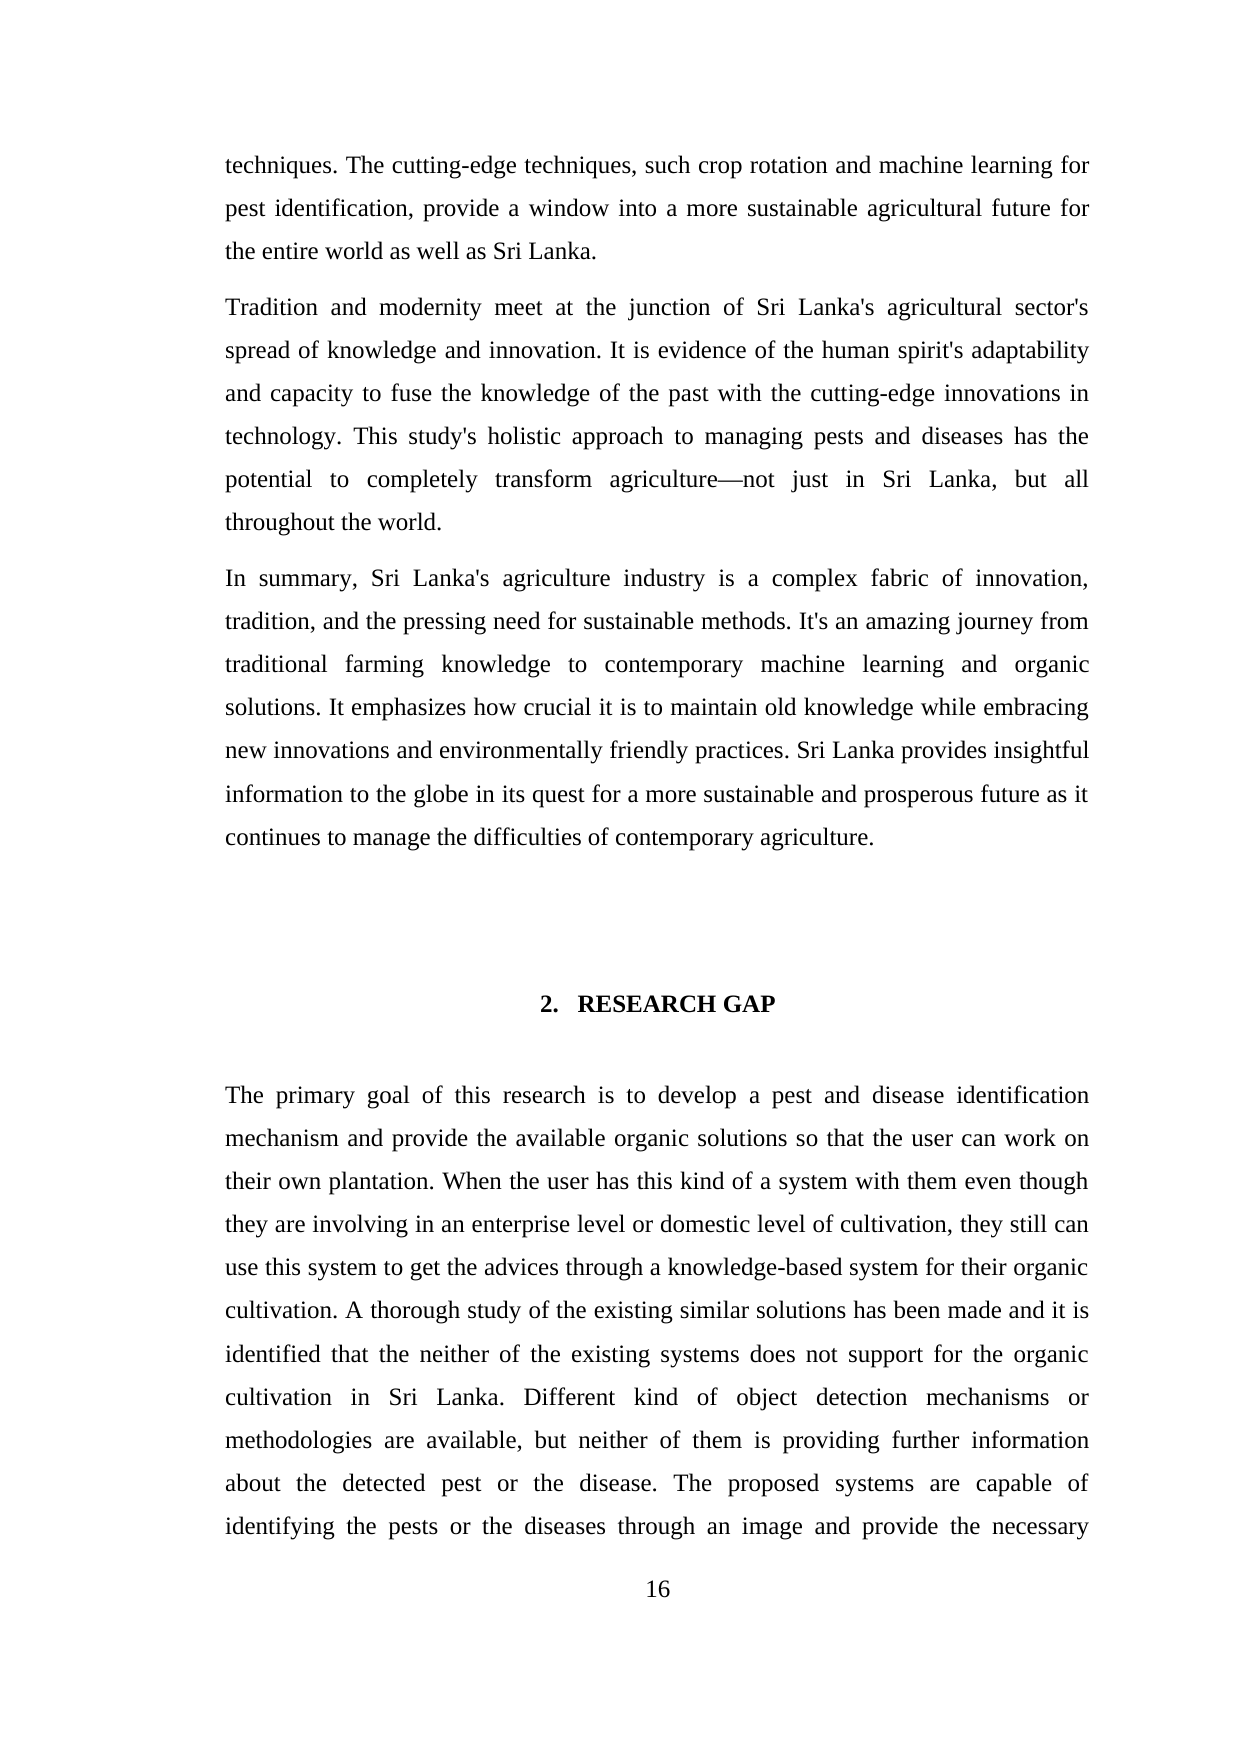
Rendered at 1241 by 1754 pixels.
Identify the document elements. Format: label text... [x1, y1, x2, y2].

text Tradition and modernity meet at the junction of Sri Lanka's agricultural sector's spread of knowledge and innovation. It is evidence of the human spirit's adaptability and capacity to fuse the knowledge of the past with the cutting-edge innovations in technology. This study's holistic approach to managing pests and diseases has the potential to completely transform agriculture—not just in Sri Lanka, but all throughout the world. [225, 292, 1090, 536]
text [225, 1037, 1090, 1540]
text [225, 150, 1090, 265]
text In summary, Sri Lanka's agriculture industry is a complex fabric of innovation, tradition, and the pressing need for sustainable methods. It's an amazing journey from traditional farming knowledge to contemporary machine learning and organic solutions. It emphasizes how crucial it is to maintain old knowledge while embracing new innovations and environmentally friendly practices. Sri Lanka provides insightful information to the globe in its quest for a more sustainable and prosperous future as it continues to manage the difficulties of contemporary agriculture. [225, 563, 1090, 851]
subtitle Research Gap [225, 989, 1090, 1017]
